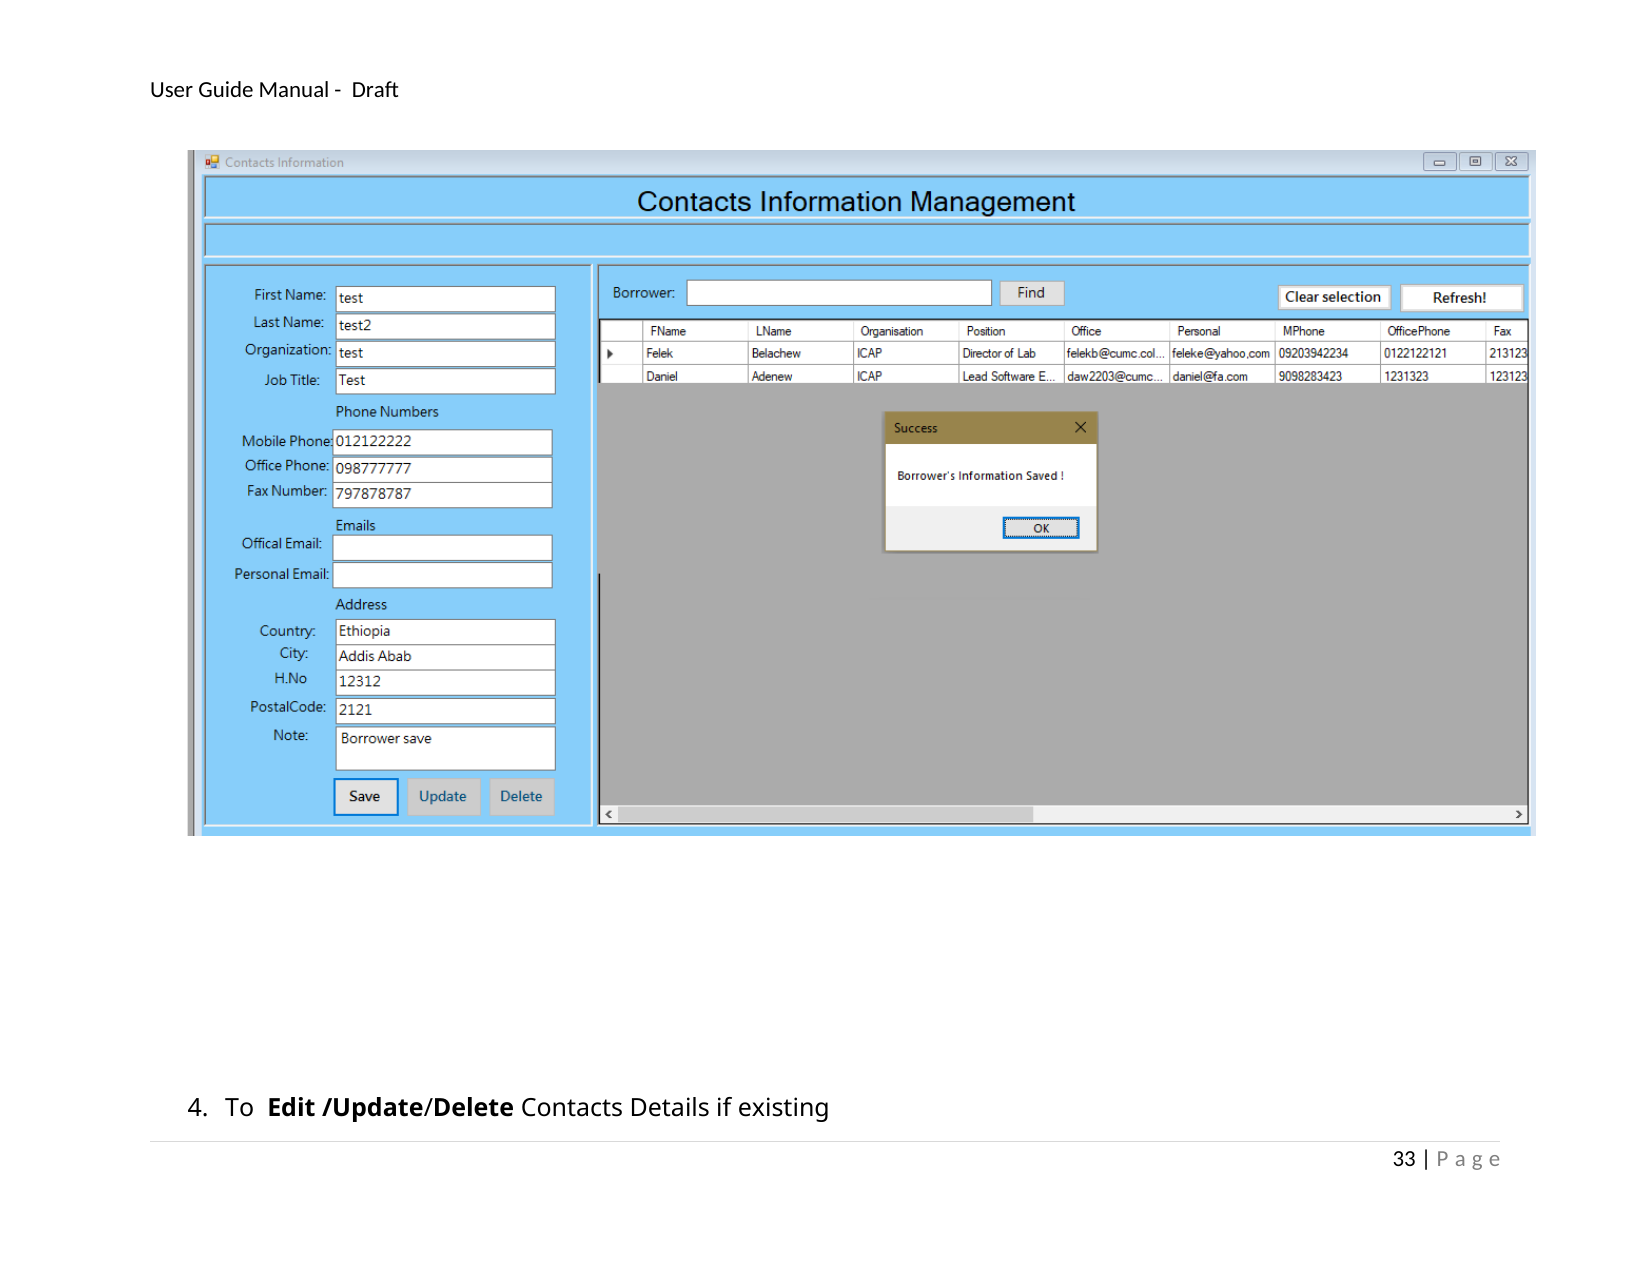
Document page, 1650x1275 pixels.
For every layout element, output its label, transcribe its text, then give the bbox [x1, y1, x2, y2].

list To Edit /Update/Delete Contacts Details if existing [187, 1089, 1500, 1123]
picture [187, 150, 1536, 836]
